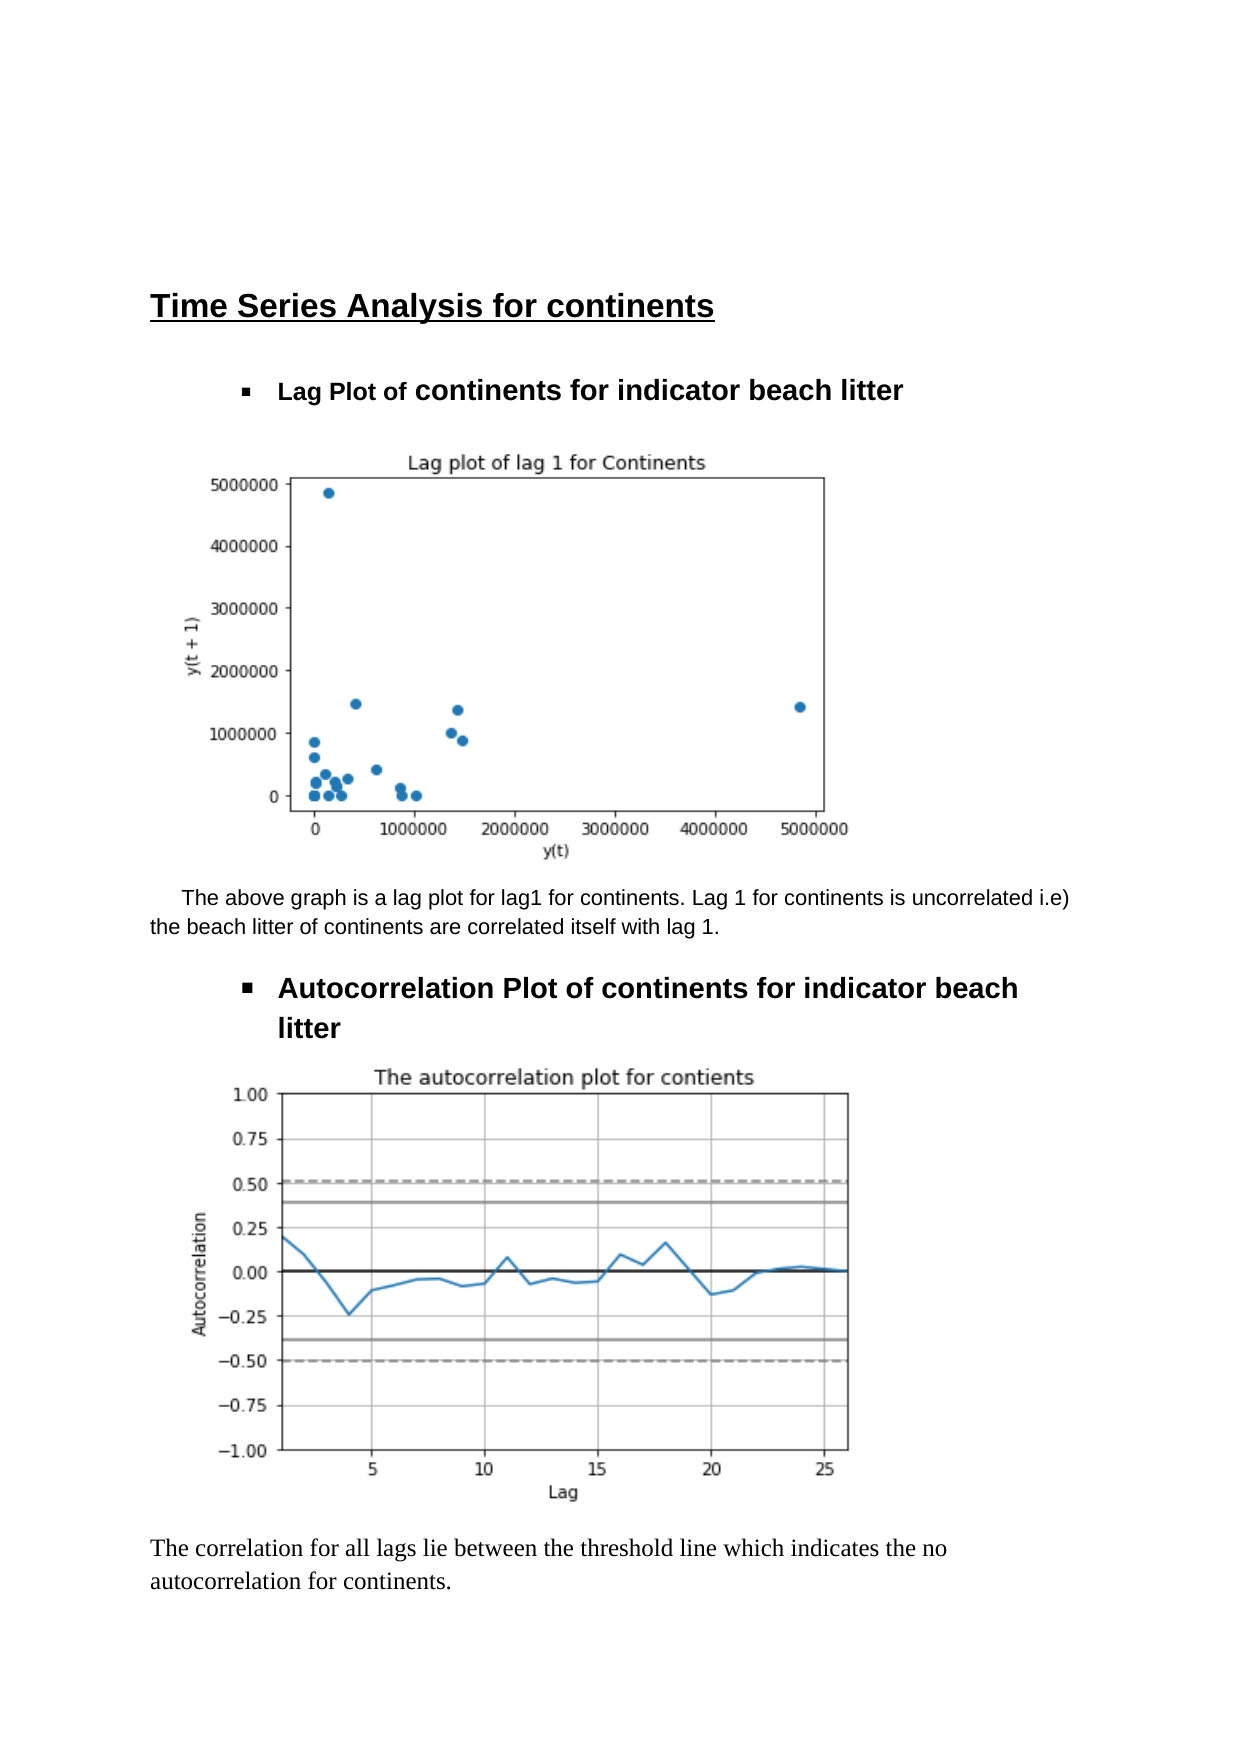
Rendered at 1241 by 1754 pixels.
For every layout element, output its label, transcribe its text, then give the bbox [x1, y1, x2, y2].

list Autocorrelation Plot of continents for indicator beach litter [240, 971, 1090, 1044]
text The above graph is a lag plot for lag1 for continents. Lag 1 for continents is uncorrelated i.e) the beach litter of continents are correlated itself with lag 1. [150, 884, 1090, 939]
text The correlation for all lags lie between the threshold line which indicates the no autocorrelation for continents. [150, 1533, 1090, 1595]
subtitle Time Series Analysis for continents [150, 287, 1090, 325]
picture [150, 1049, 937, 1528]
picture [150, 453, 857, 881]
list Lag Plot of continents for indicator beach litter [240, 373, 1090, 407]
